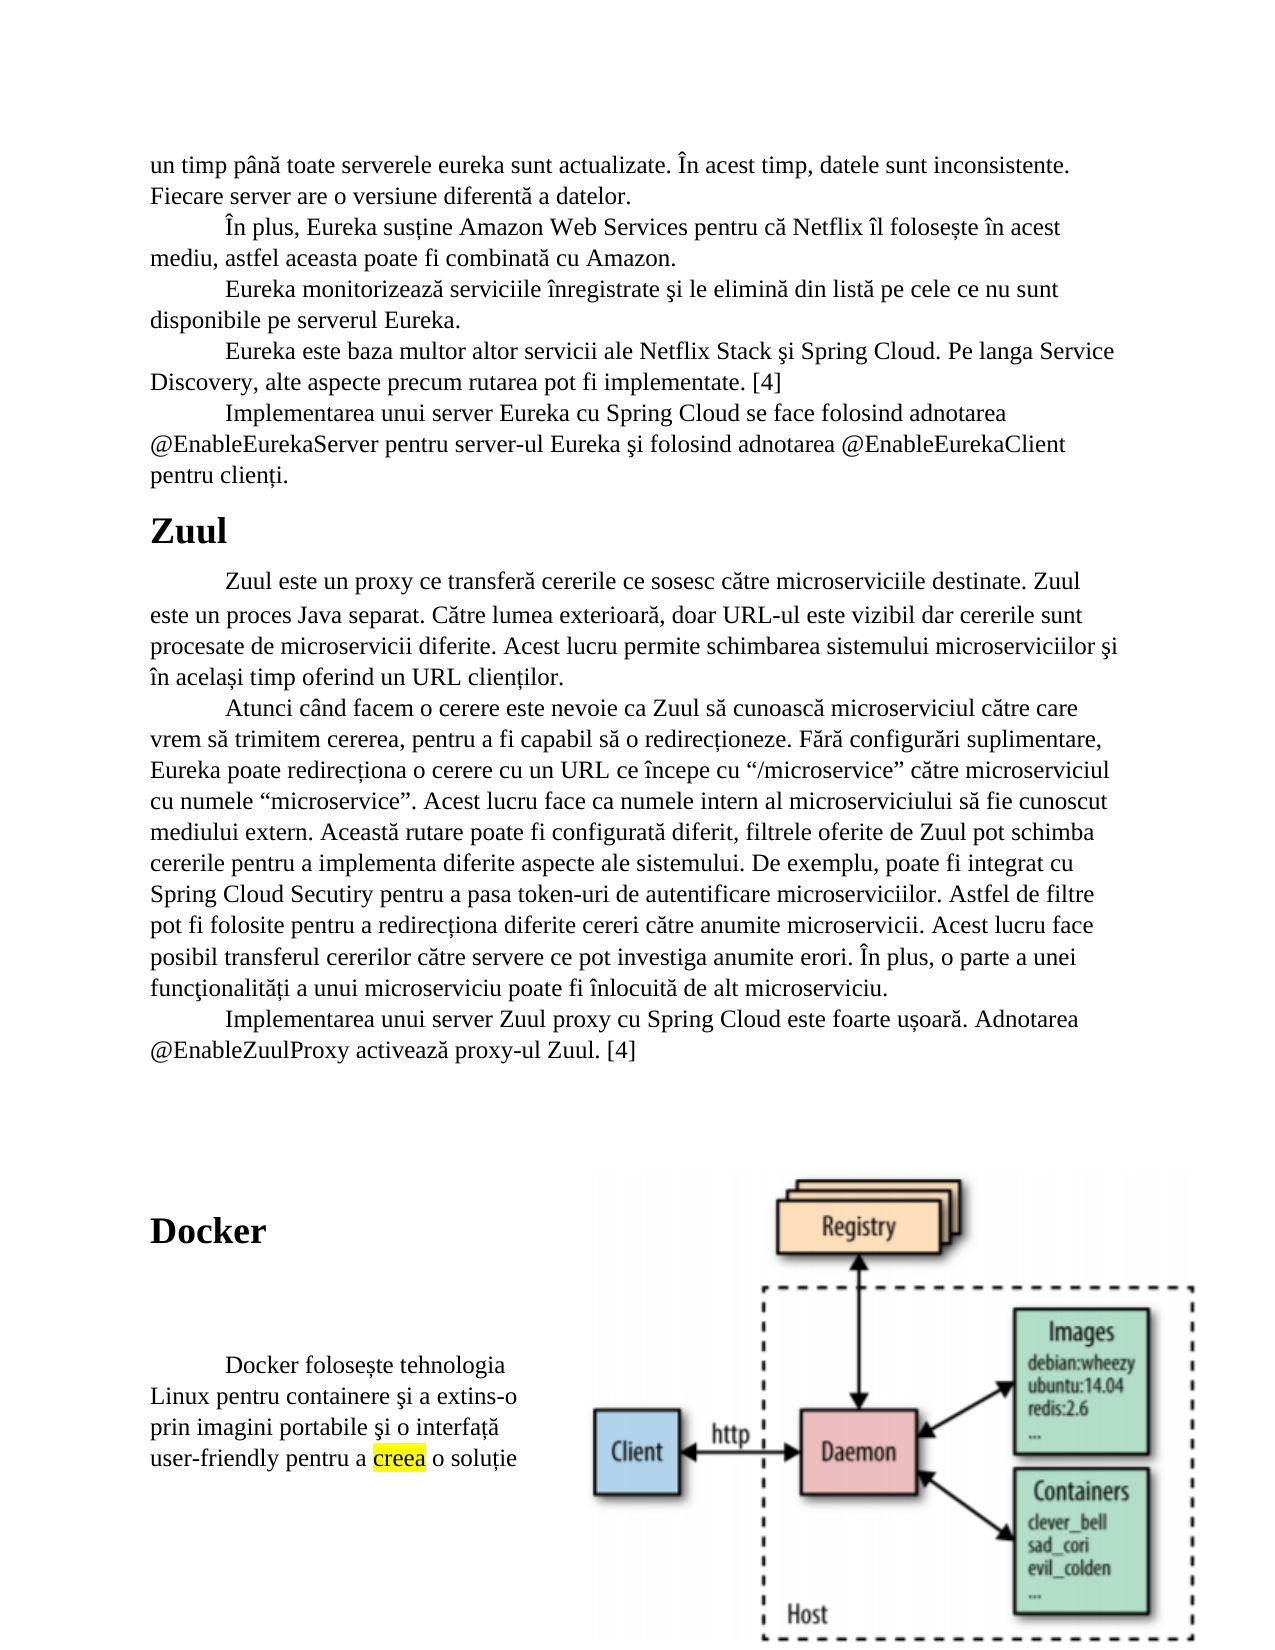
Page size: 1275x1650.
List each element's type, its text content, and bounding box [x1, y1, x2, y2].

text Zuul Zuul este un proxy ce transferă cererile ce sosesc către microserviciile destinate. Zuul este un proces Java separat. Către lumea exterioară, doar URL-ul este vizibil dar cererile sunt procesate de microservicii diferite. Acest lucru permite schimbarea sistemului microserviciilor şi în același timp oferind un URL clienților. Atunci când facem o cerere este nevoie ca Zuul să cunoască microserviciul către care vrem să trimitem cererea, pentru a fi capabil să o redirecționeze. Fără configurări suplimentare, Eureka poate redirecționa o cerere cu un URL ce începe cu “/microservice” către microserviciul cu numele “microservice”. Acest lucru face ca numele intern al microserviciului să fie cunoscut mediului extern. Această rutare poate fi configurată diferit, filtrele oferite de Zuul pot schimba cererile pentru a implementa diferite aspecte ale sistemului. De exemplu, poate fi integrat cu Spring Cloud Secutiry pentru a pasa token-uri de autentificare microserviciilor. Astfel de filtre pot fi folosite pentru a redirecționa diferite cereri către anumite microservicii. Acest lucru face posibil transferul cererilor către servere ce pot investiga anumite erori. În plus, o parte a unei funcţionalități a unui microserviciu poate fi înlocuită de alt microserviciu. Implementarea unui server Zuul proxy cu Spring Cloud este foarte ușoară. Adnotarea @EnableZuulProxy activează proxy-ul Zuul. [4] [150, 508, 1125, 1063]
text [150, 150, 1125, 489]
picture [562, 1156, 1211, 1650]
text Docker [150, 1209, 562, 1283]
